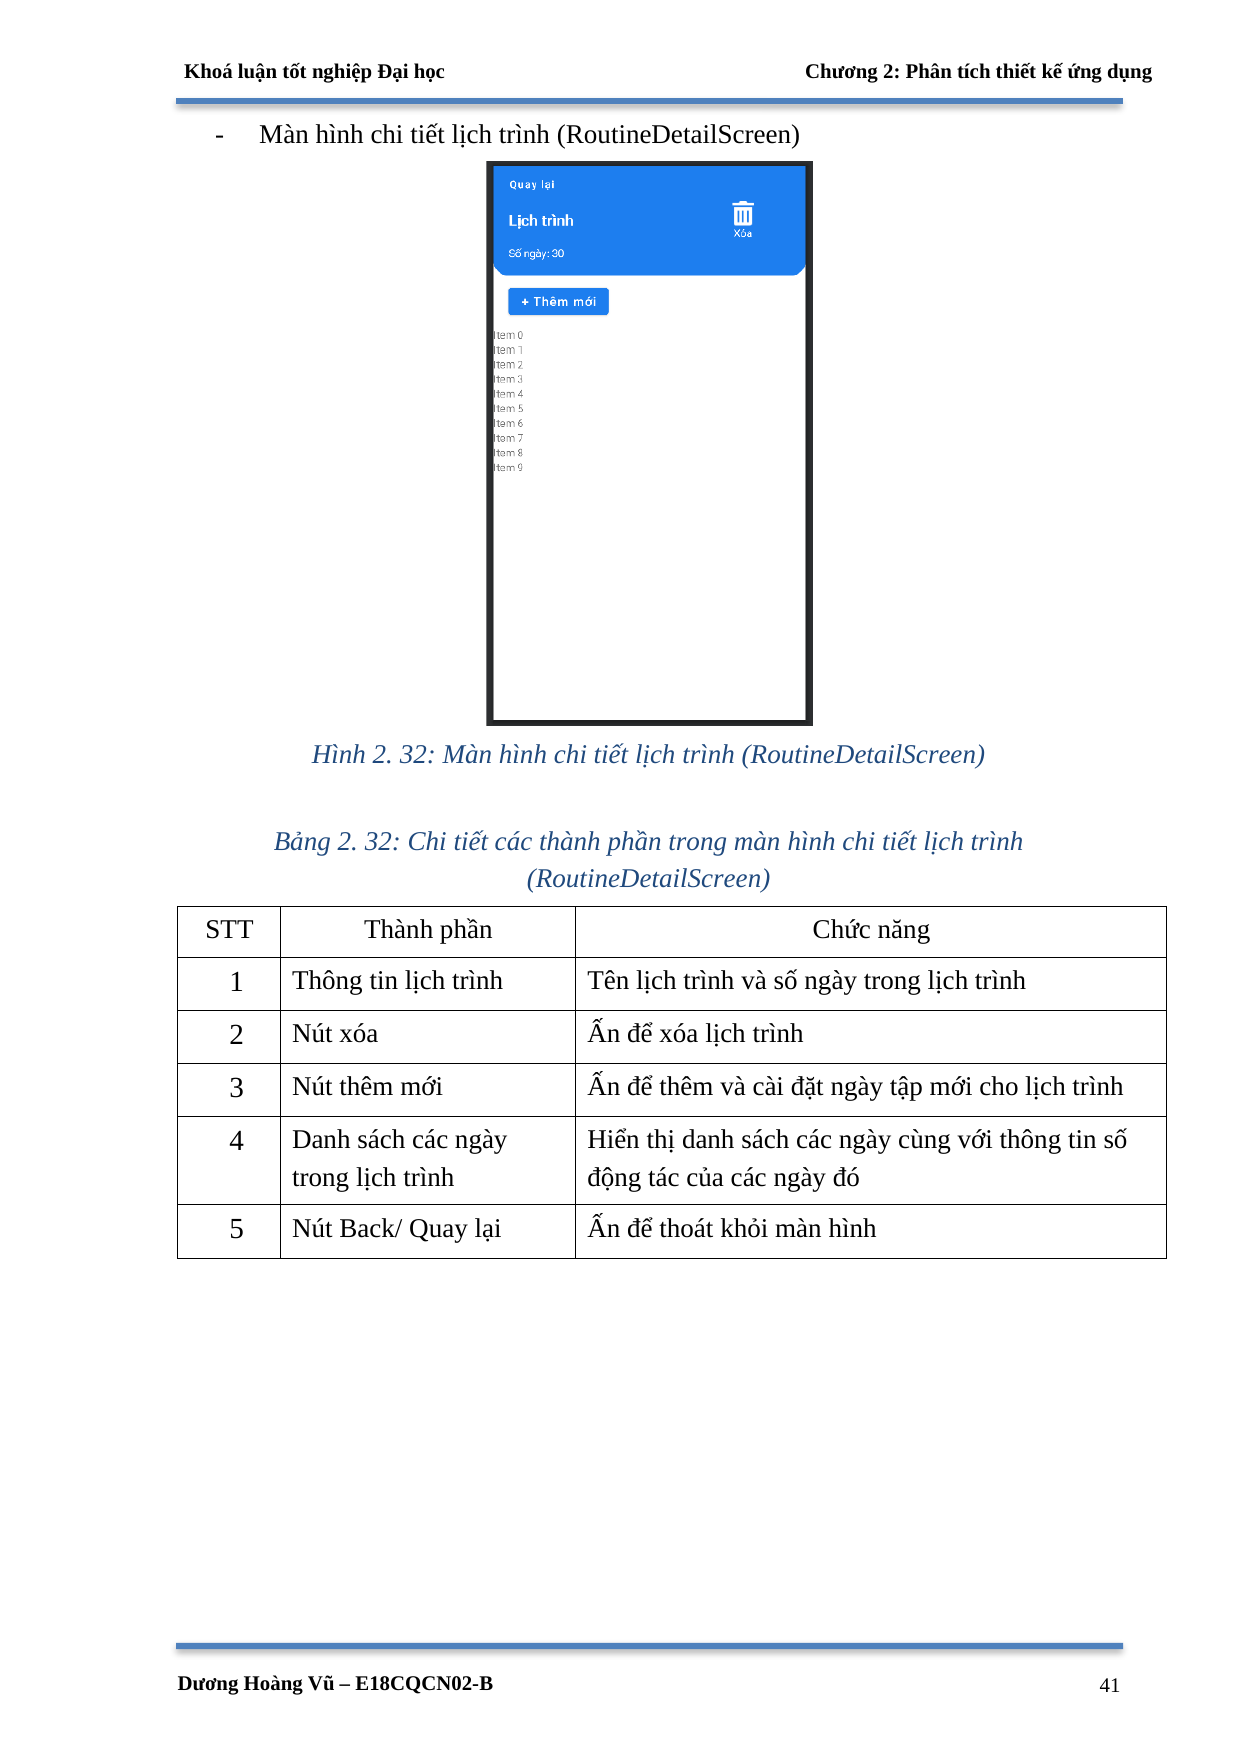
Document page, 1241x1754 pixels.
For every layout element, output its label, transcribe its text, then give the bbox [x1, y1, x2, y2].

table_cell [178, 958, 280, 1010]
table_cell [178, 1064, 280, 1116]
list Màn hình chi tiết lịch trình (RoutineDetailScreen) [215, 118, 1122, 149]
table_cell Ấn để thêm và cài đặt ngày tập mới cho lịch trình [576, 1064, 1166, 1116]
table_header Chức năng [576, 907, 1166, 957]
table_cell Nút Back/ Quay lại [281, 1205, 575, 1258]
table_cell Ấn để thoát khỏi màn hình [576, 1205, 1166, 1258]
table_cell Nút thêm mới [281, 1064, 575, 1116]
table_cell Danh sách các ngày trong lịch trình [281, 1117, 575, 1204]
table_cell Nút xóa [281, 1011, 575, 1063]
table_cell Ấn để xóa lịch trình [576, 1011, 1166, 1063]
table_cell Hiển thị danh sách các ngày cùng với thông tin số động tác của các ngày đó [576, 1117, 1166, 1204]
table_cell [178, 1205, 280, 1258]
table_cell [178, 1011, 280, 1063]
table_header STT [178, 907, 280, 957]
text Bảng 2. : Chi tiết các thành phần trong màn hình chi tiết lịch trình (RoutineDetailScreen) [177, 825, 1122, 893]
table_cell Tên lịch trình và số ngày trong lịch trình [576, 958, 1166, 1010]
text Hình 2. : Màn hình chi tiết lịch trình (RoutineDetailScreen) [177, 738, 1122, 769]
table_cell [178, 1117, 280, 1204]
picture [486, 161, 813, 726]
table_header Thành phần [281, 907, 575, 957]
table_cell Thông tin lịch trình [281, 958, 575, 1010]
